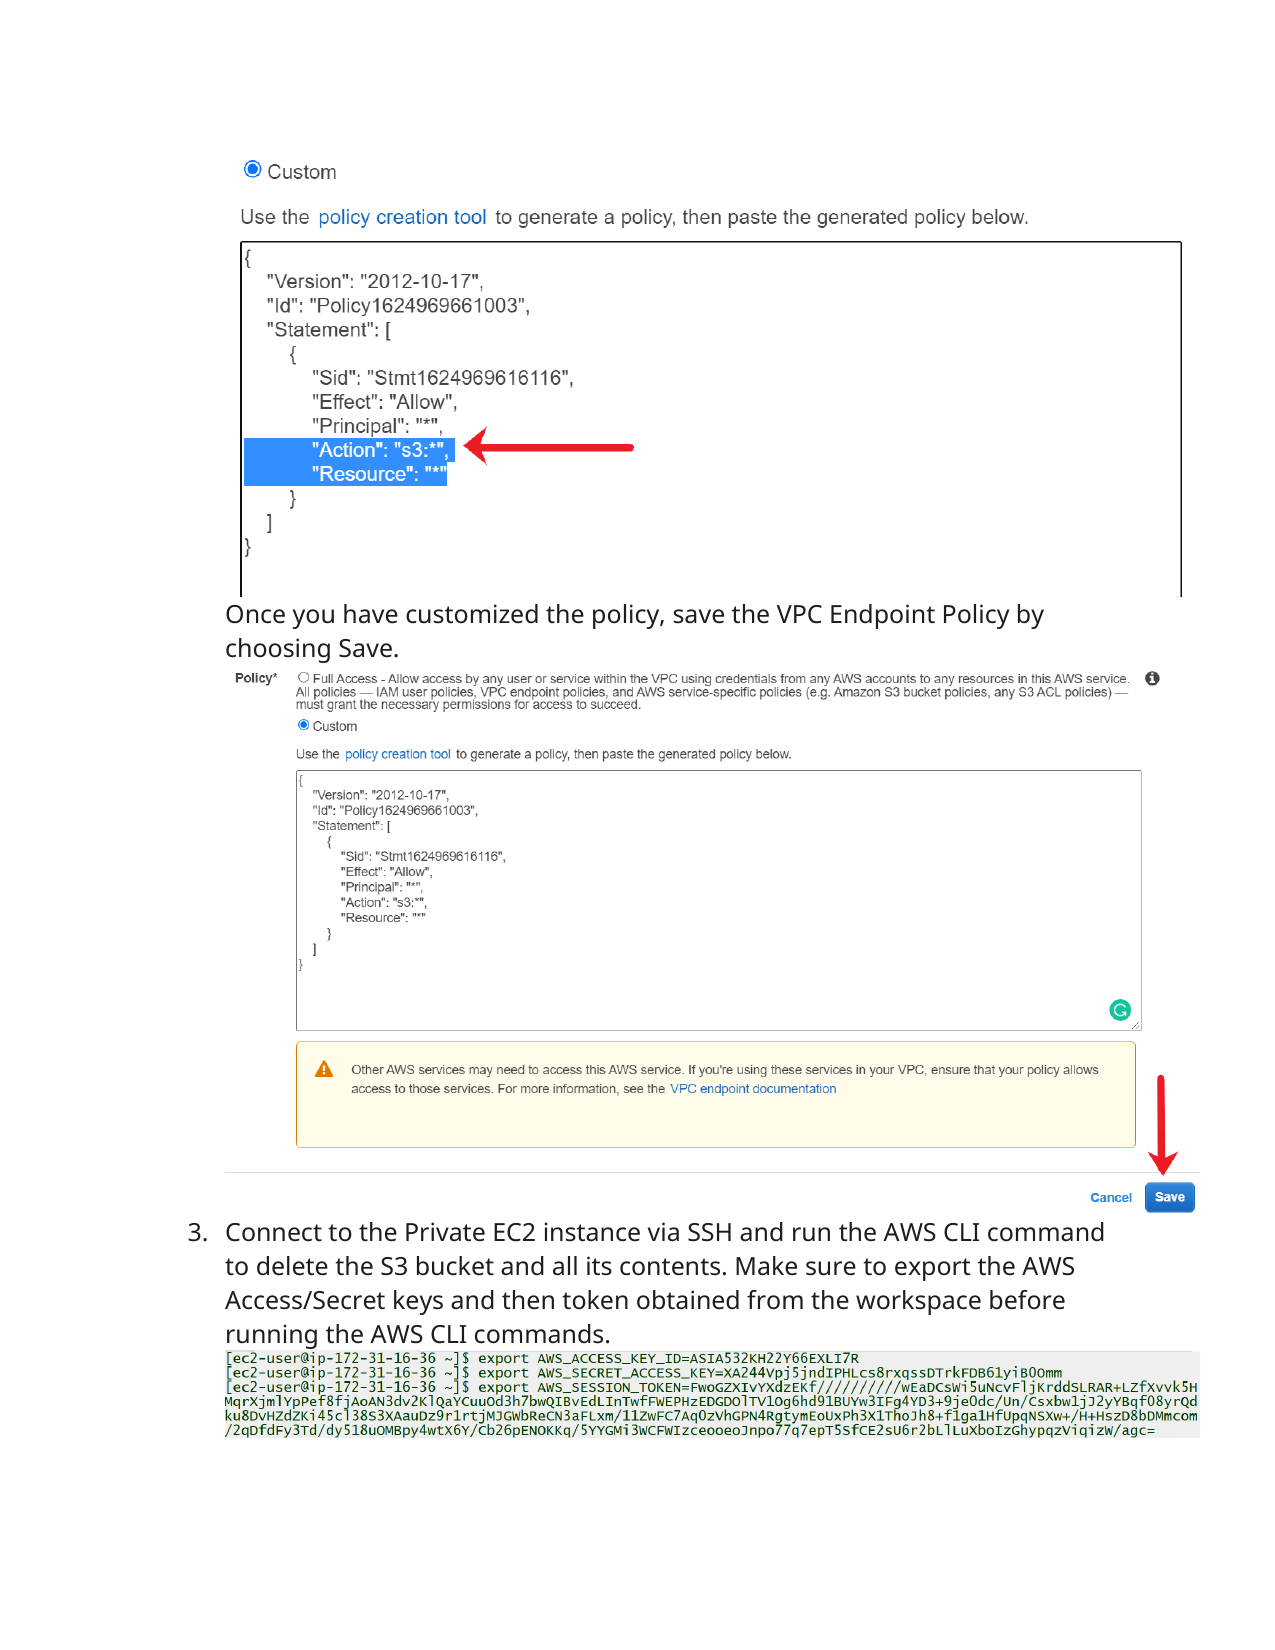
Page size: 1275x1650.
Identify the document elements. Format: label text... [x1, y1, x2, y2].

list Connect to the Private EC2 instance via SSH and run the AWS CLI command to delete the S3 bucket and all its contents. Make sure to export the AWS Access/Secret keys and then token obtained from the workspace before running the AWS CLI commands. [187, 1214, 1125, 1351]
picture [225, 664, 1200, 1215]
picture [225, 1350, 1200, 1438]
text Once you have customized the policy, save the VPC Endpoint Policy by choosing Save. [225, 597, 1125, 664]
picture [225, 150, 1200, 597]
